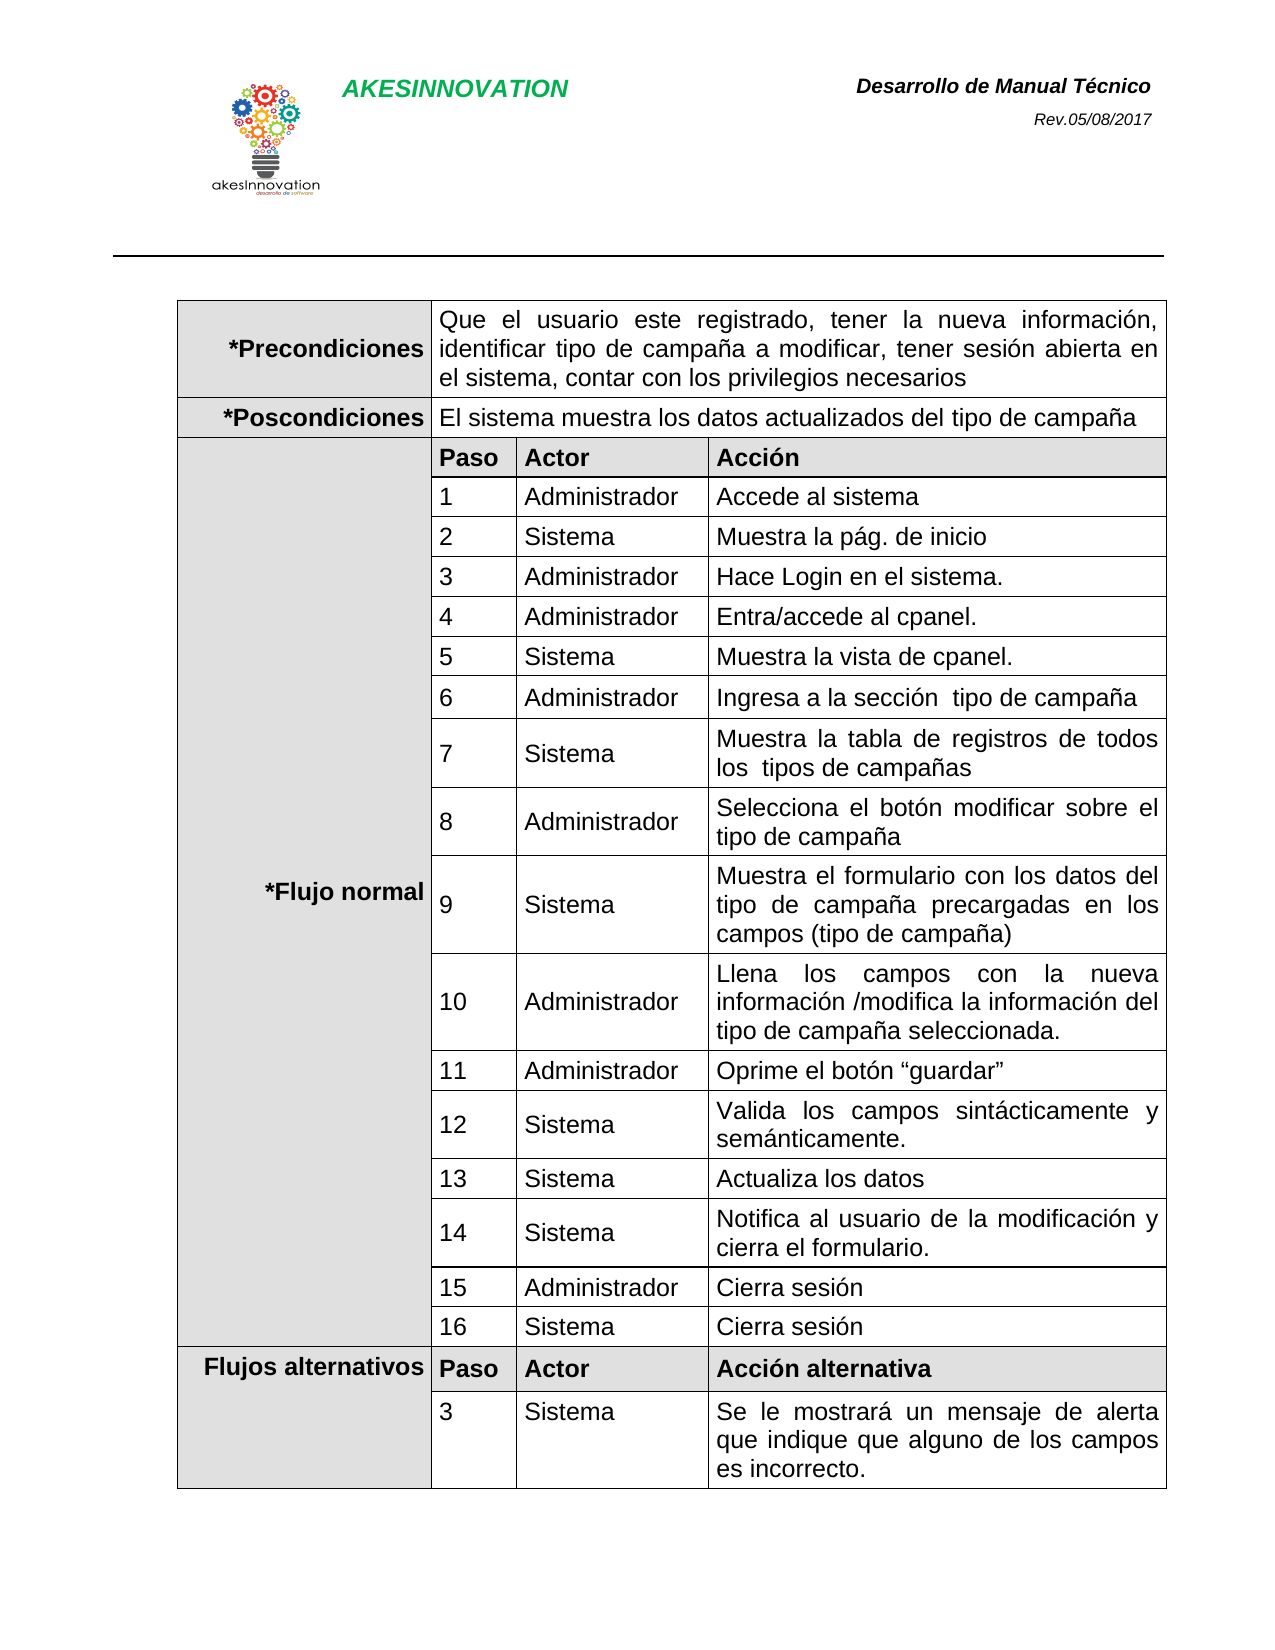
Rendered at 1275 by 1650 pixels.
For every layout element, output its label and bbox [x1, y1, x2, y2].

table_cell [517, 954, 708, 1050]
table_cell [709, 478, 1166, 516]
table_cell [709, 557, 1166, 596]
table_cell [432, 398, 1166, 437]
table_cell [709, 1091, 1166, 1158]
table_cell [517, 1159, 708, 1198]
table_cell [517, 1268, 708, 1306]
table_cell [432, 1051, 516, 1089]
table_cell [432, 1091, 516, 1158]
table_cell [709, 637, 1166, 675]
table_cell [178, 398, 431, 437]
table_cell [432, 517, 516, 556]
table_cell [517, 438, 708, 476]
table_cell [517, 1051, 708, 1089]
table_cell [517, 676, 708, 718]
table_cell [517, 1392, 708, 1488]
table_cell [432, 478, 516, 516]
picture [198, 73, 331, 227]
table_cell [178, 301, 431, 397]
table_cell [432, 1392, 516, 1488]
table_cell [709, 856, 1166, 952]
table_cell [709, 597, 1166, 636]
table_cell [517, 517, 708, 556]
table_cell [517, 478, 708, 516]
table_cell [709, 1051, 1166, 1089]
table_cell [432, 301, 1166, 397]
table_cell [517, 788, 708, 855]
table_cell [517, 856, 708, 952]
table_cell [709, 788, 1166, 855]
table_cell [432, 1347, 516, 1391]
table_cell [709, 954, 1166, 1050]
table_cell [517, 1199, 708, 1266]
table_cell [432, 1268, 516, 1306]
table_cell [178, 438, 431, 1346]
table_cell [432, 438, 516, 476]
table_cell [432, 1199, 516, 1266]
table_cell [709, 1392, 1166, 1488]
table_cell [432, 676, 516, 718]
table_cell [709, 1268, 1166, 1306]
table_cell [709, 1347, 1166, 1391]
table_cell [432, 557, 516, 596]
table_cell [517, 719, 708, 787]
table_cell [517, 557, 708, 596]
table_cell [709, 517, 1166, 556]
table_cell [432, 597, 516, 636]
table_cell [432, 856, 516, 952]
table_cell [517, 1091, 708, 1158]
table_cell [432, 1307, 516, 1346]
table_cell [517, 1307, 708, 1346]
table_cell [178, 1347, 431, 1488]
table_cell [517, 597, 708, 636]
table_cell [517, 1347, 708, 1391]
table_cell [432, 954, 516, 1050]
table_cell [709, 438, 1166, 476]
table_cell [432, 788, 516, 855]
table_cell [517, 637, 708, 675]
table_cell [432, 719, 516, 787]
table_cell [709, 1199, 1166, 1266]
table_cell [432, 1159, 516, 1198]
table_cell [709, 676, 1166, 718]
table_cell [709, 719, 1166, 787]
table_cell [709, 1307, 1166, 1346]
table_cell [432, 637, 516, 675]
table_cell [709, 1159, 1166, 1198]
